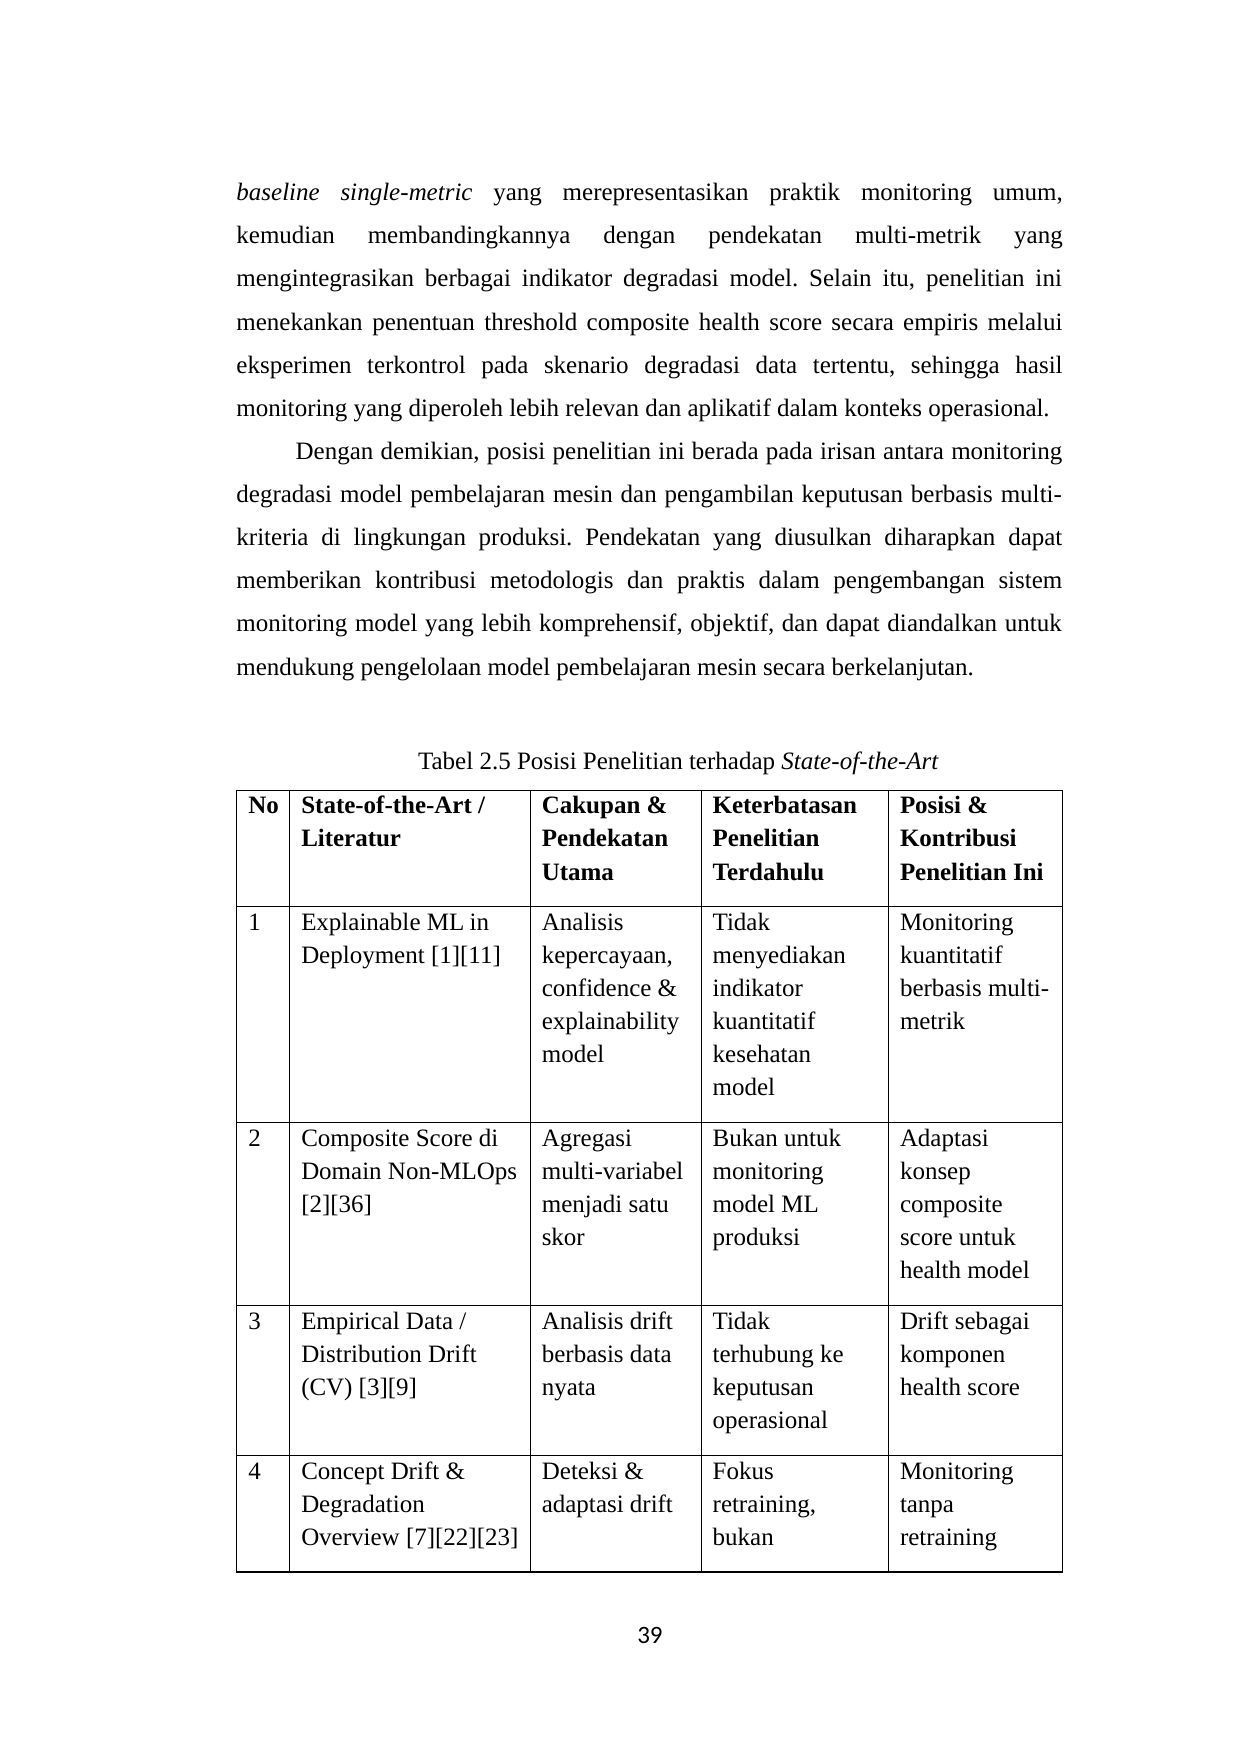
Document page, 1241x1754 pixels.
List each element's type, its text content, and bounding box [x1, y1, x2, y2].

table_cell Monitoring kuantitatif berbasis multi-metrik [889, 907, 1062, 1122]
table_header No [237, 791, 289, 906]
table_cell Tidak menyediakan indikator kuantitatif kesehatan model [702, 907, 888, 1122]
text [236, 177, 1063, 422]
table_cell 4 [237, 1456, 289, 1571]
table_cell Bukan untuk monitoring model ML produksi [702, 1123, 888, 1305]
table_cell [290, 1456, 530, 1571]
table_header Posisi & Kontribusi Penelitian Ini [889, 791, 1062, 906]
table_cell Deteksi & adaptasi drift [531, 1456, 701, 1571]
table_cell 1 [237, 907, 289, 1122]
table_cell Analisis kepercayaan, confidence & explainability model [531, 907, 701, 1122]
table_cell Composite Score di Domain Non-MLOps [2][36] [290, 1123, 530, 1305]
table_cell Tidak terhubung ke keputusan operasional [702, 1306, 888, 1455]
table_cell Adaptasi konsep composite score untuk health model [889, 1123, 1062, 1305]
table_cell 2 [237, 1123, 289, 1305]
table_cell Analisis drift berbasis data nyata [531, 1306, 701, 1455]
table_cell Monitoring tanpa retraining [889, 1456, 1062, 1571]
table_cell 3 [237, 1306, 289, 1455]
table_header Cakupan & Pendekatan Utama [531, 791, 701, 906]
table_header State-of-the-Art / Literatur [290, 791, 530, 906]
text Dengan demikian, posisi penelitian ini berada pada irisan antara monitoring degradasi model pembelajaran mesin dan pengambilan keputusan berbasis multi-kriteria di lingkungan produksi. Pendekatan yang diusulkan diharapkan dapat memberikan kontribusi metodologis dan praktis dalam pengembangan sistem monitoring model yang lebih komprehensif, objektif, dan dapat diandalkan untuk mendukung pengelolaan model pembelajaran mesin secara berkelanjutan. [236, 436, 1063, 680]
table_header Keterbatasan Penelitian Terdahulu [702, 791, 888, 906]
table_cell Empirical Data / Distribution Drift (CV) [3][9] [290, 1306, 530, 1455]
text Tabel 2.5 Posisi Penelitian terhadap State-of-the-Art [236, 746, 1063, 775]
table_cell Drift sebagai komponen health score [889, 1306, 1062, 1455]
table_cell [702, 1456, 888, 1571]
table_cell Explainable ML in Deployment [1][11] [290, 907, 530, 1122]
table_cell Agregasi multi-variabel menjadi satu skor [531, 1123, 701, 1305]
